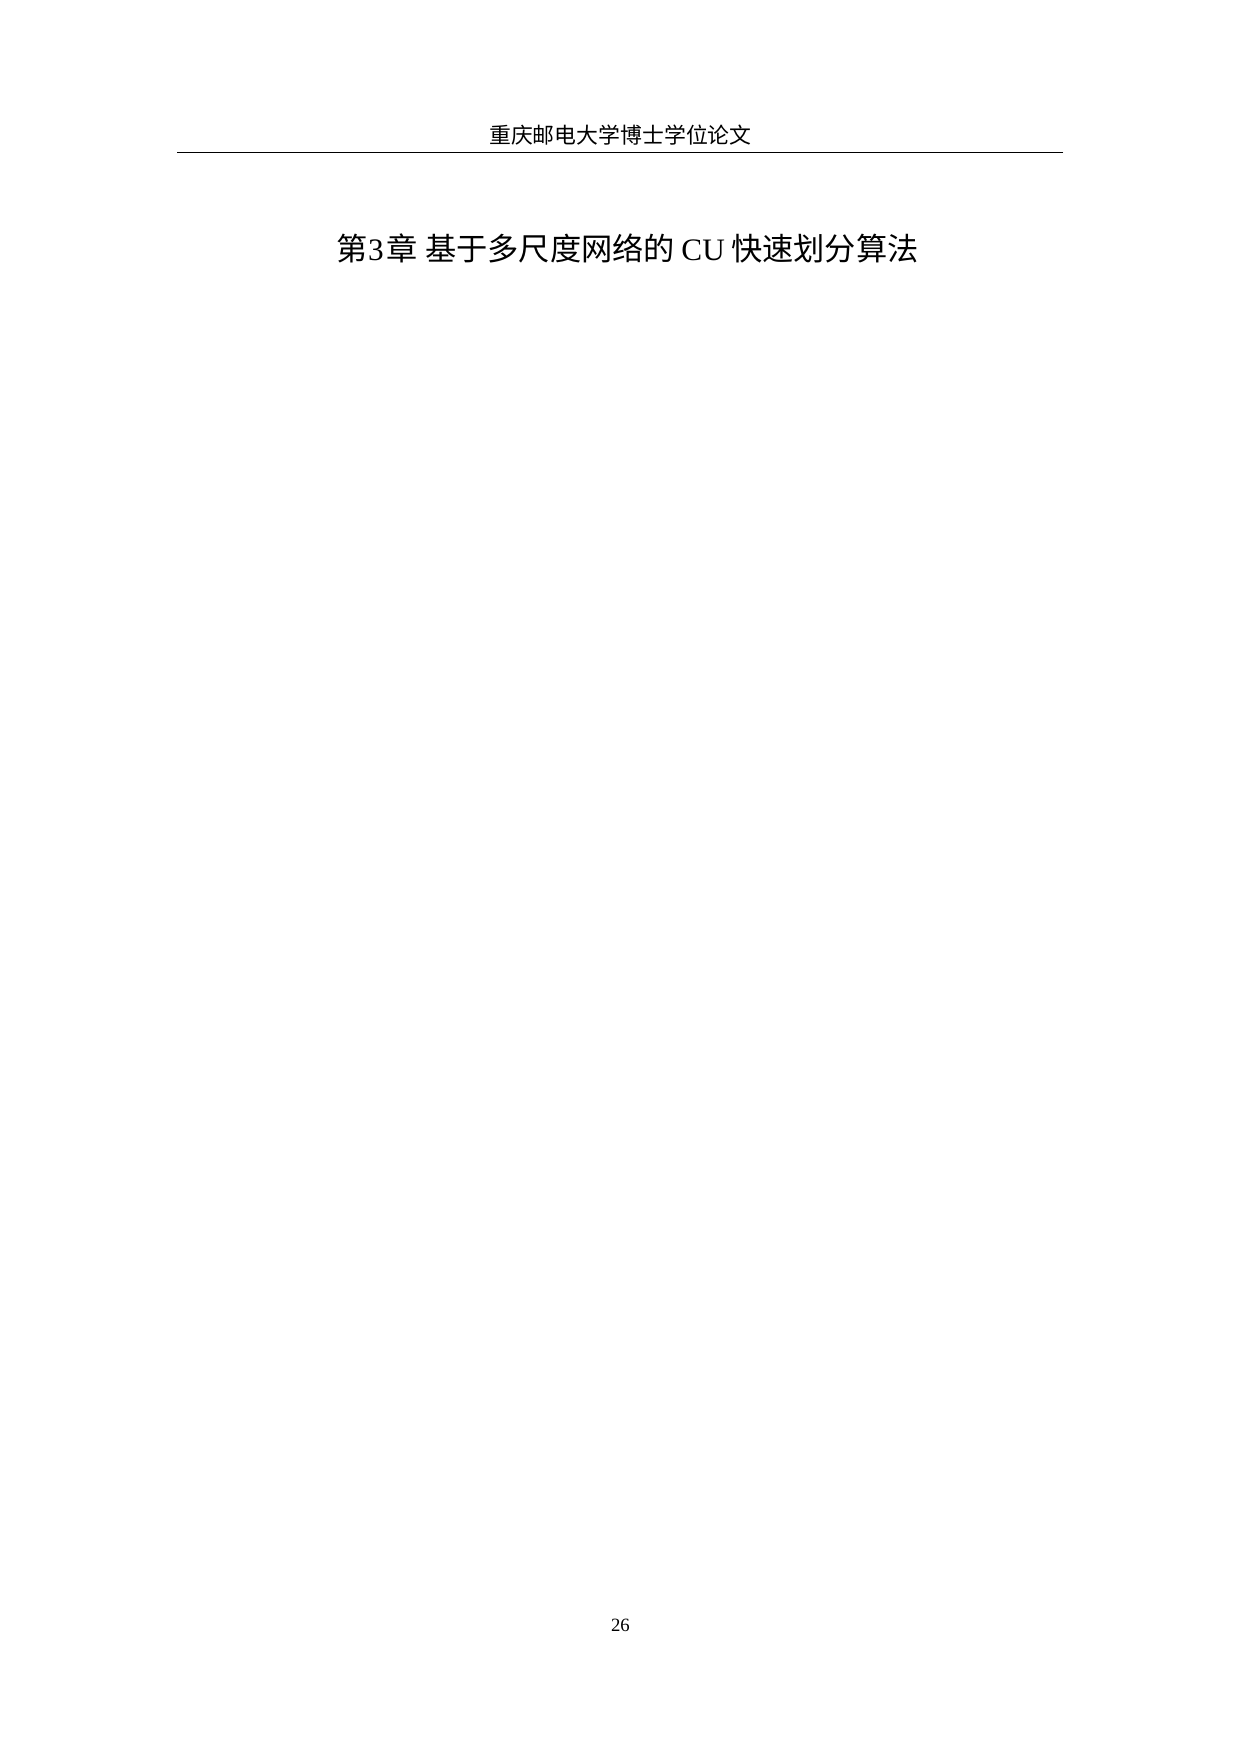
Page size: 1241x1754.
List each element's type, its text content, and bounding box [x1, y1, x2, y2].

subtitle 基于多尺度网络的CU快速划分算法 [192, 227, 1063, 269]
